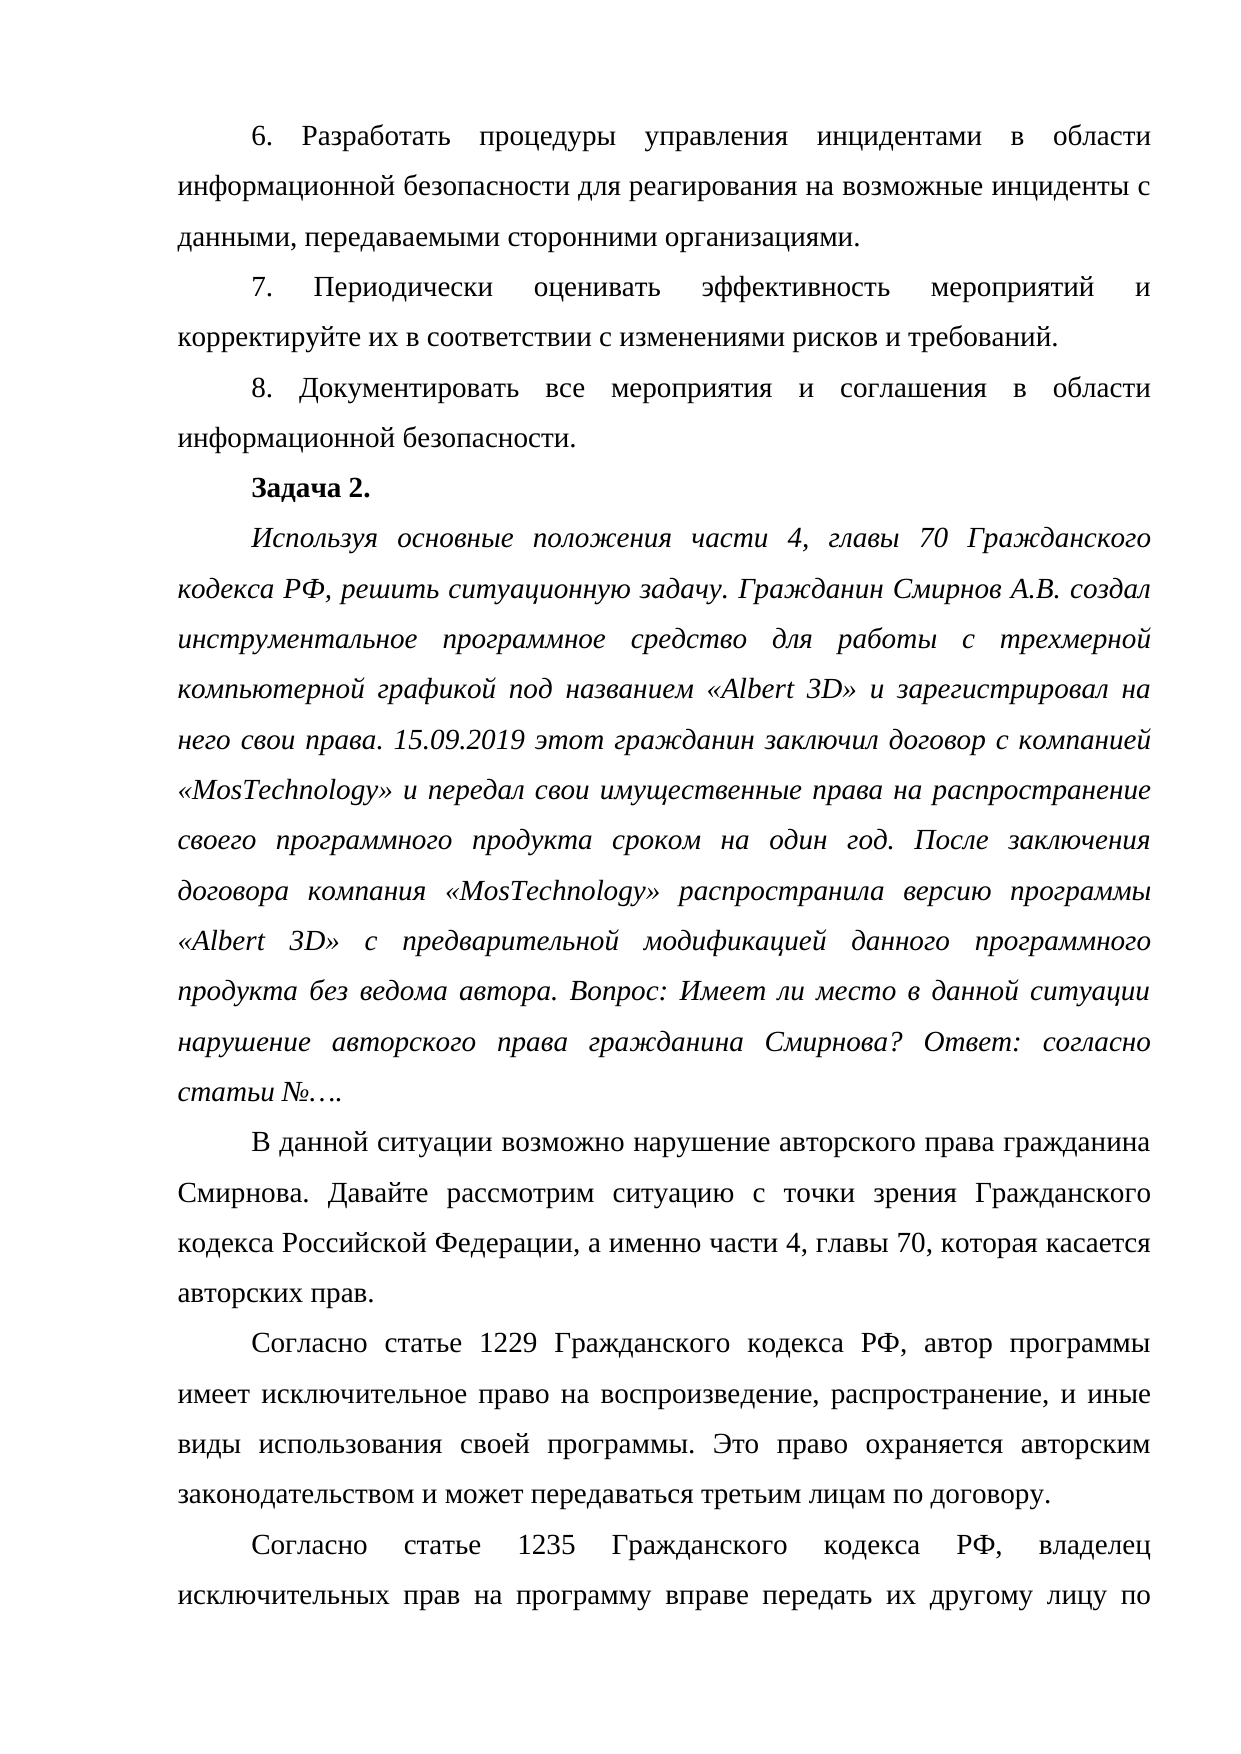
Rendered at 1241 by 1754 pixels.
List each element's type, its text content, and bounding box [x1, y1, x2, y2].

text 7. Периодически оценивать эффективность мероприятий и корректируйте их в соответствии с изменениями рисков и требований. [177, 269, 1152, 353]
text В данной ситуации возможно нарушение авторского права гражданина Смирнова. Давайте рассмотрим ситуацию с точки зрения Гражданского кодекса Российской Федерации, а именно части 4, главы 70, которая касается авторских прав. [177, 1124, 1152, 1309]
text Используя основные положения части 4, главы 70 Гражданского кодекса РФ, решить ситуационную задачу. Гражданин Смирнов А.В. создал инструментальное программное средство для работы с трехмерной компьютерной графикой под названием «Albert 3D» и зарегистрировал на него свои права. 15.09.2019 этот гражданин заключил договор с компанией «MosTechnology» и передал свои имущественные права на распространение своего программного продукта сроком на один год. После заключения договора компания «MosTechnology» распространила версию программы «Albert 3D» с предварительной модификацией данного программного продукта без ведома автора. Вопрос: Имеет ли место в данной ситуации нарушение авторского права гражданина Смирнова? Ответ: согласно статьи №…. [177, 521, 1152, 1108]
text Задача 2. [177, 470, 1152, 504]
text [177, 1527, 1152, 1611]
text 6. Разработать процедуры управления инцидентами в области информационной безопасности для реагирования на возможные инциденты с данными, передаваемыми сторонними организациями. [177, 118, 1152, 252]
text 8. Документировать все мероприятия и соглашения в области информационной безопасности. [177, 370, 1152, 453]
text Согласно статье 1229 Гражданского кодекса РФ, автор программы имеет исключительное право на воспроизведение, распространение, и иные виды использования своей программы. Это право охраняется авторским законодательством и может передаваться третьим лицам по договору. [177, 1326, 1152, 1510]
